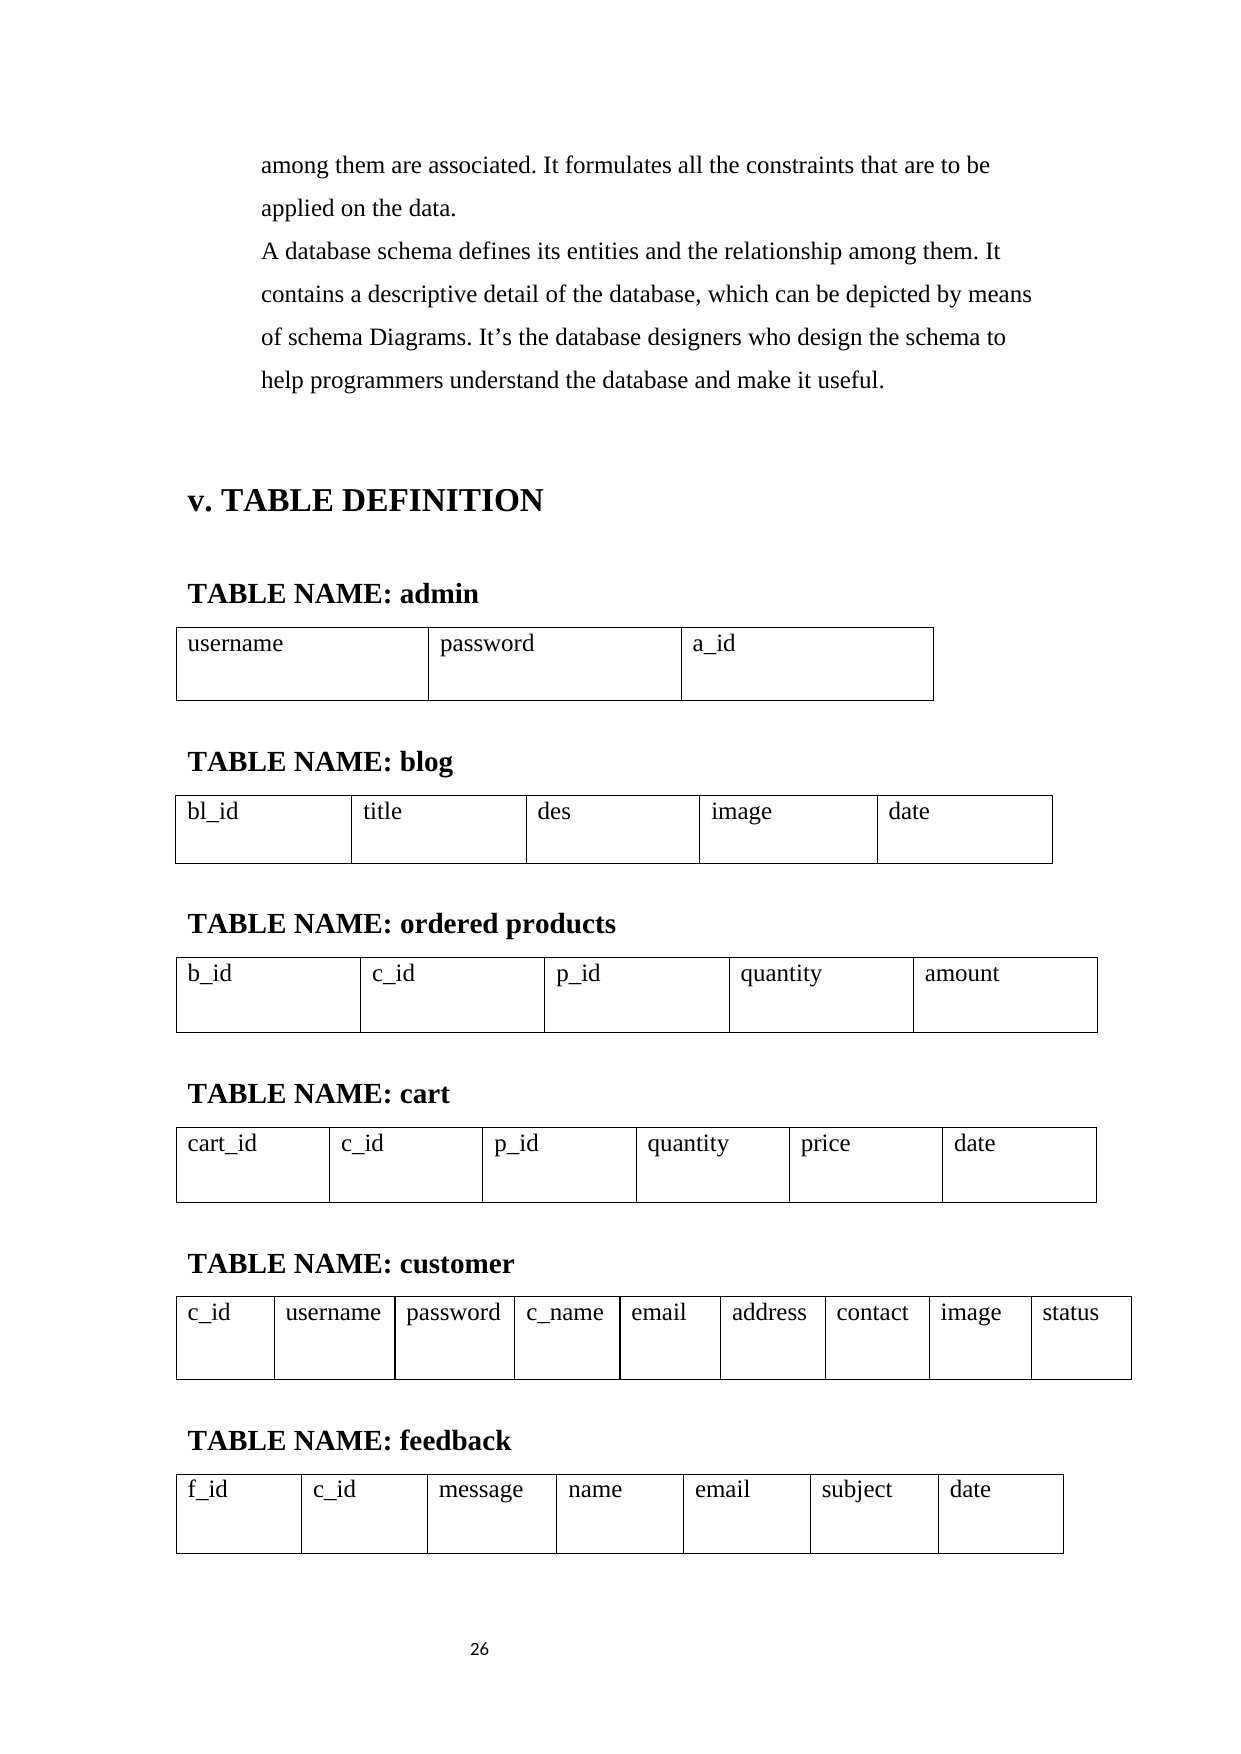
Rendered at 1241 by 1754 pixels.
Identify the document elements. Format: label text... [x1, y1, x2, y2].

text TABLE NAME: admin [187, 576, 1053, 610]
table_header image [930, 1297, 1031, 1379]
table_header b_id [177, 958, 360, 1032]
table_header quantity [637, 1128, 789, 1202]
table_header date [943, 1128, 1096, 1202]
table_header name [557, 1475, 683, 1553]
table_header amount [914, 958, 1097, 1032]
table_header contact [826, 1297, 929, 1379]
table_header password [396, 1297, 514, 1379]
table_header username [275, 1297, 394, 1379]
table_header email [621, 1297, 720, 1379]
table_header address [721, 1297, 825, 1379]
table_header cart_id [177, 1128, 329, 1202]
table_header status [1032, 1297, 1131, 1379]
table_header password [429, 628, 681, 700]
text TABLE NAME: ordered products [187, 907, 1053, 940]
table_header date [939, 1475, 1063, 1553]
table_header p_id [483, 1128, 636, 1202]
table_header a_id [682, 628, 933, 700]
table_header des [527, 796, 699, 862]
text TABLE NAME: customer [187, 1246, 1053, 1279]
text TABLE NAME: cart [187, 1076, 1053, 1110]
table_header price [790, 1128, 942, 1202]
table_header date [878, 796, 1052, 862]
table_header quantity [730, 958, 913, 1032]
table_header c_id [302, 1475, 427, 1553]
table_header c_id [177, 1297, 274, 1379]
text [261, 150, 1048, 222]
text A database schema defines its entities and the relationship among them. It contains a descriptive detail of the database, which can be depicted by means of schema Diagrams. It’s the database designers who design the schema to help programmers understand the database and make it useful. [261, 236, 1048, 394]
text TABLE NAME: blog [187, 744, 1053, 778]
table_header c_id [361, 958, 544, 1032]
table_header p_id [545, 958, 729, 1032]
table_header c_name [515, 1297, 619, 1379]
table_header subject [811, 1475, 938, 1553]
table_header message [428, 1475, 556, 1553]
table_header username [177, 628, 428, 700]
table_header image [700, 796, 877, 862]
table_header email [684, 1475, 810, 1553]
text v. TABLE DEFINITION [187, 481, 1053, 519]
table_header c_id [330, 1128, 482, 1202]
table_header title [352, 796, 526, 862]
text TABLE NAME: feedback [187, 1423, 1053, 1457]
table_header f_id [177, 1475, 301, 1553]
table_header bl_id [176, 796, 351, 862]
